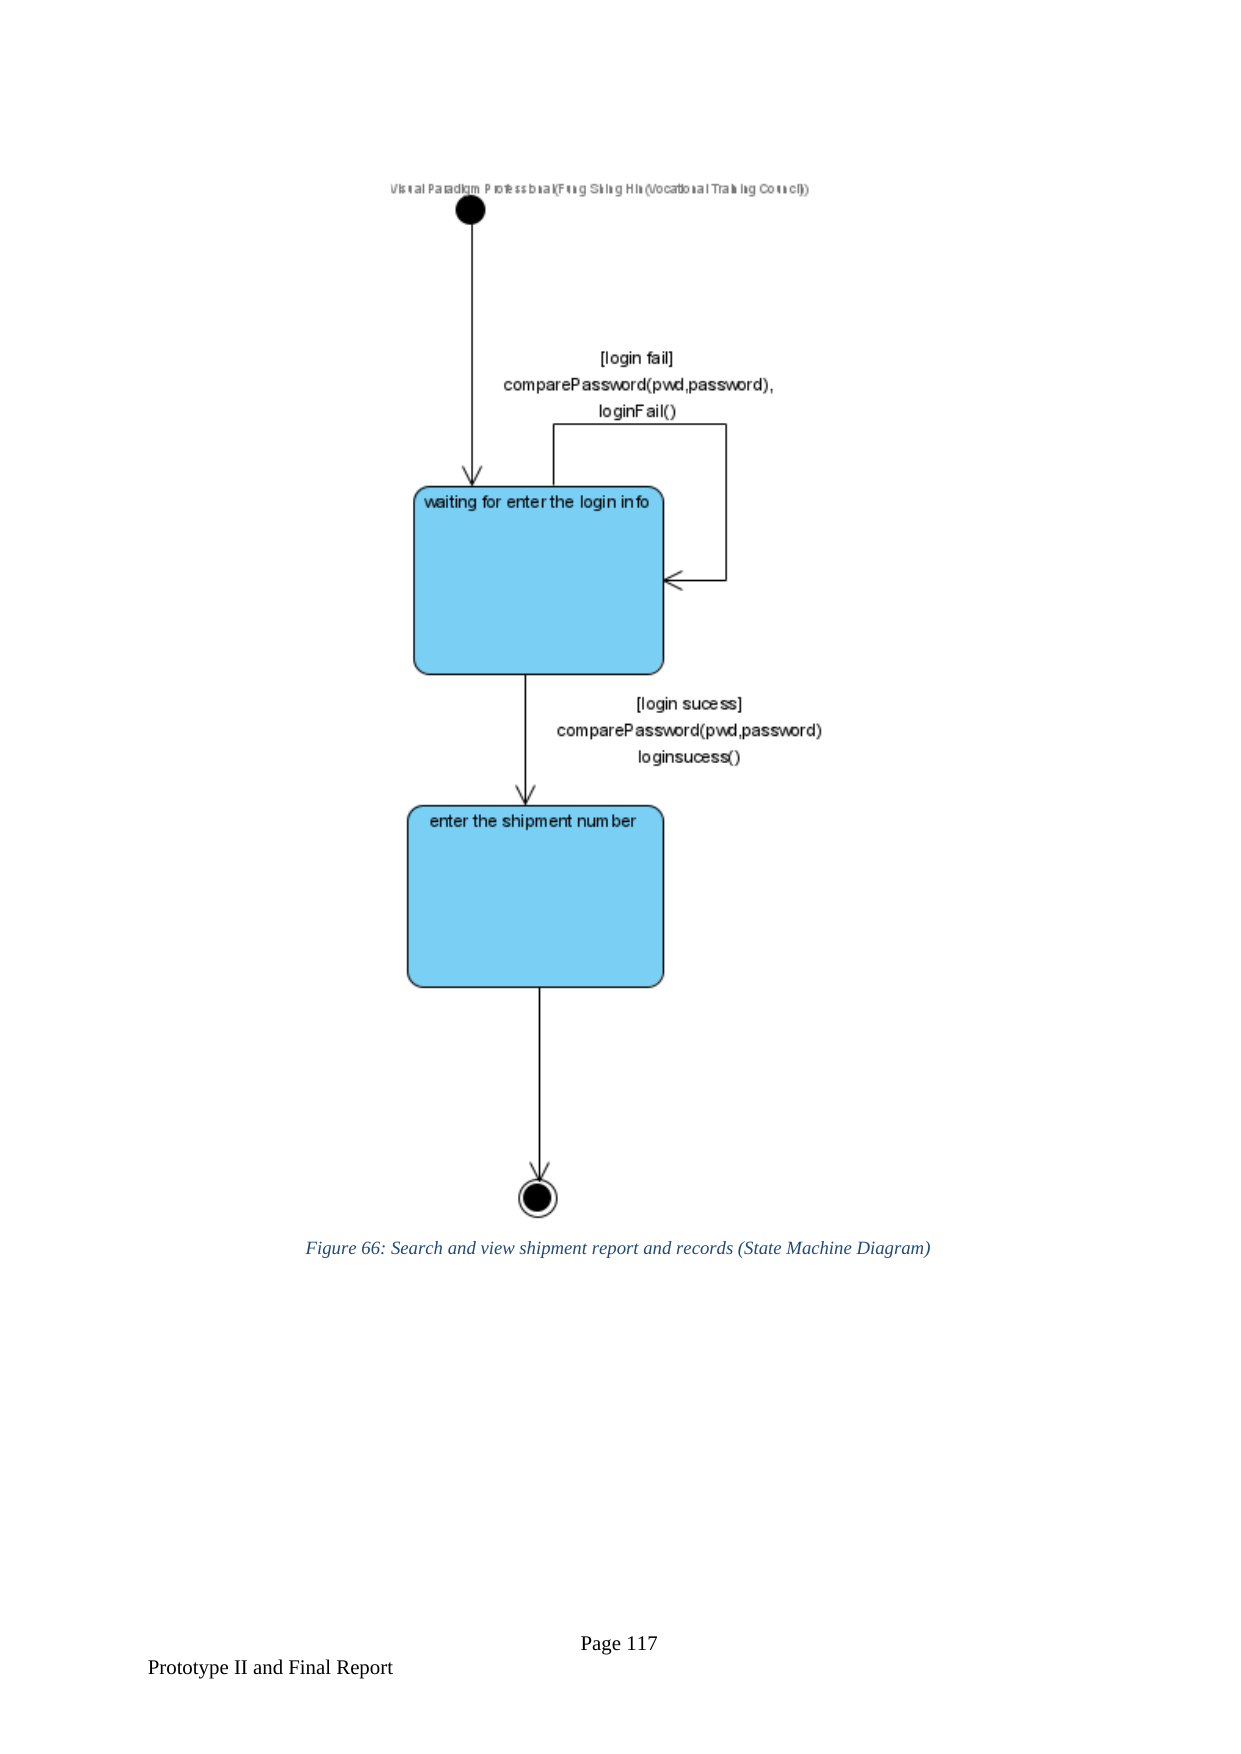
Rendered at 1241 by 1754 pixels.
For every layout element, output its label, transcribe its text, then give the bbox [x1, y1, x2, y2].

picture [390, 178, 848, 1237]
